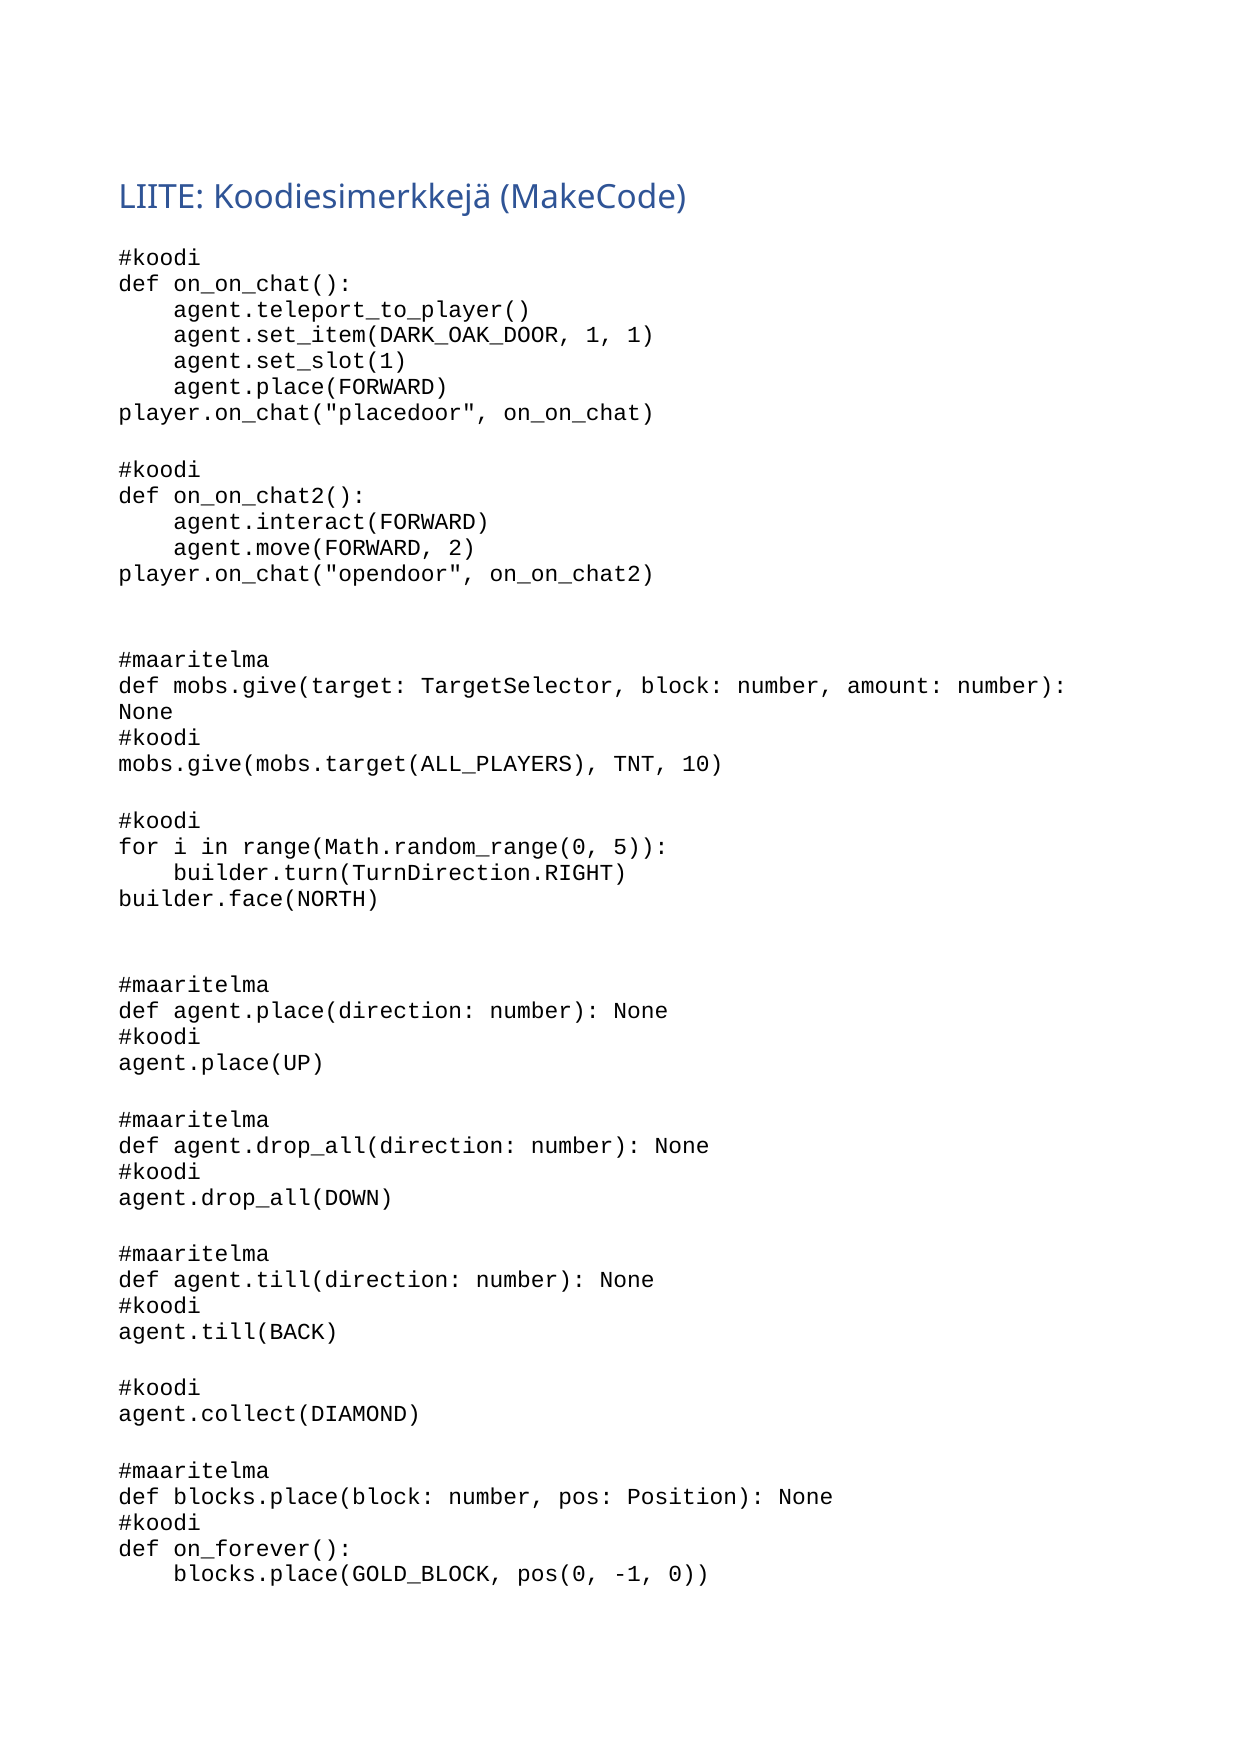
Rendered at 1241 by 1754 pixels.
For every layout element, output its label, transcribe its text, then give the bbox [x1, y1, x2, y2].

text #maaritelma [118, 1242, 1122, 1268]
text agent.till(BACK) [118, 1320, 1122, 1346]
text #koodi [118, 246, 1122, 272]
text agent.set_item(DARK_OAK_DOOR, 1, 1) [118, 324, 1122, 350]
text agent.place(UP) [118, 1052, 1122, 1078]
text agent.interact(FORWARD) [118, 510, 1122, 536]
text agent.collect(DIAMOND) [118, 1403, 1122, 1428]
text builder.turn(TurnDirection.RIGHT) [118, 861, 1122, 887]
text blocks.place(GOLD_BLOCK, pos(0, -1, 0)) [118, 1563, 1122, 1589]
text #maaritelma [118, 1459, 1122, 1485]
text #koodi [118, 458, 1122, 484]
text player.on_chat("placedoor", on_on_chat) [118, 402, 1122, 428]
text agent.drop_all(DOWN) [118, 1186, 1122, 1212]
text #koodi [118, 1026, 1122, 1052]
text #maaritelma [118, 1108, 1122, 1134]
text #maaritelma [118, 649, 1122, 675]
text agent.set_slot(1) [118, 350, 1122, 376]
text def on_on_chat(): [118, 272, 1122, 298]
text def on_forever(): [118, 1537, 1122, 1563]
text agent.teleport_to_player() [118, 298, 1122, 324]
text mobs.give(mobs.target(ALL_PLAYERS), TNT, 10) [118, 753, 1122, 778]
text #koodi [118, 1294, 1122, 1320]
text agent.place(FORWARD) [118, 376, 1122, 402]
text #maaritelma [118, 974, 1122, 1000]
text def blocks.place(block: number, pos: Position): None [118, 1485, 1122, 1511]
text player.on_chat("opendoor", on_on_chat2) [118, 562, 1122, 588]
text #koodi [118, 727, 1122, 753]
text #koodi [118, 1511, 1122, 1537]
text #koodi [118, 1160, 1122, 1186]
subtitle LIITE: Koodiesimerkkejä (MakeCode) [118, 173, 1122, 218]
text builder.face(NORTH) [118, 887, 1122, 913]
text agent.move(FORWARD, 2) [118, 536, 1122, 562]
text for i in range(Math.random_range(0, 5)): [118, 835, 1122, 861]
text def mobs.give(target: TargetSelector, block: number, amount: number): None [118, 675, 1122, 727]
text def agent.place(direction: number): None [118, 1000, 1122, 1026]
text def agent.till(direction: number): None [118, 1268, 1122, 1294]
text def on_on_chat2(): [118, 484, 1122, 510]
text #koodi [118, 1377, 1122, 1403]
text #koodi [118, 809, 1122, 835]
text def agent.drop_all(direction: number): None [118, 1134, 1122, 1160]
